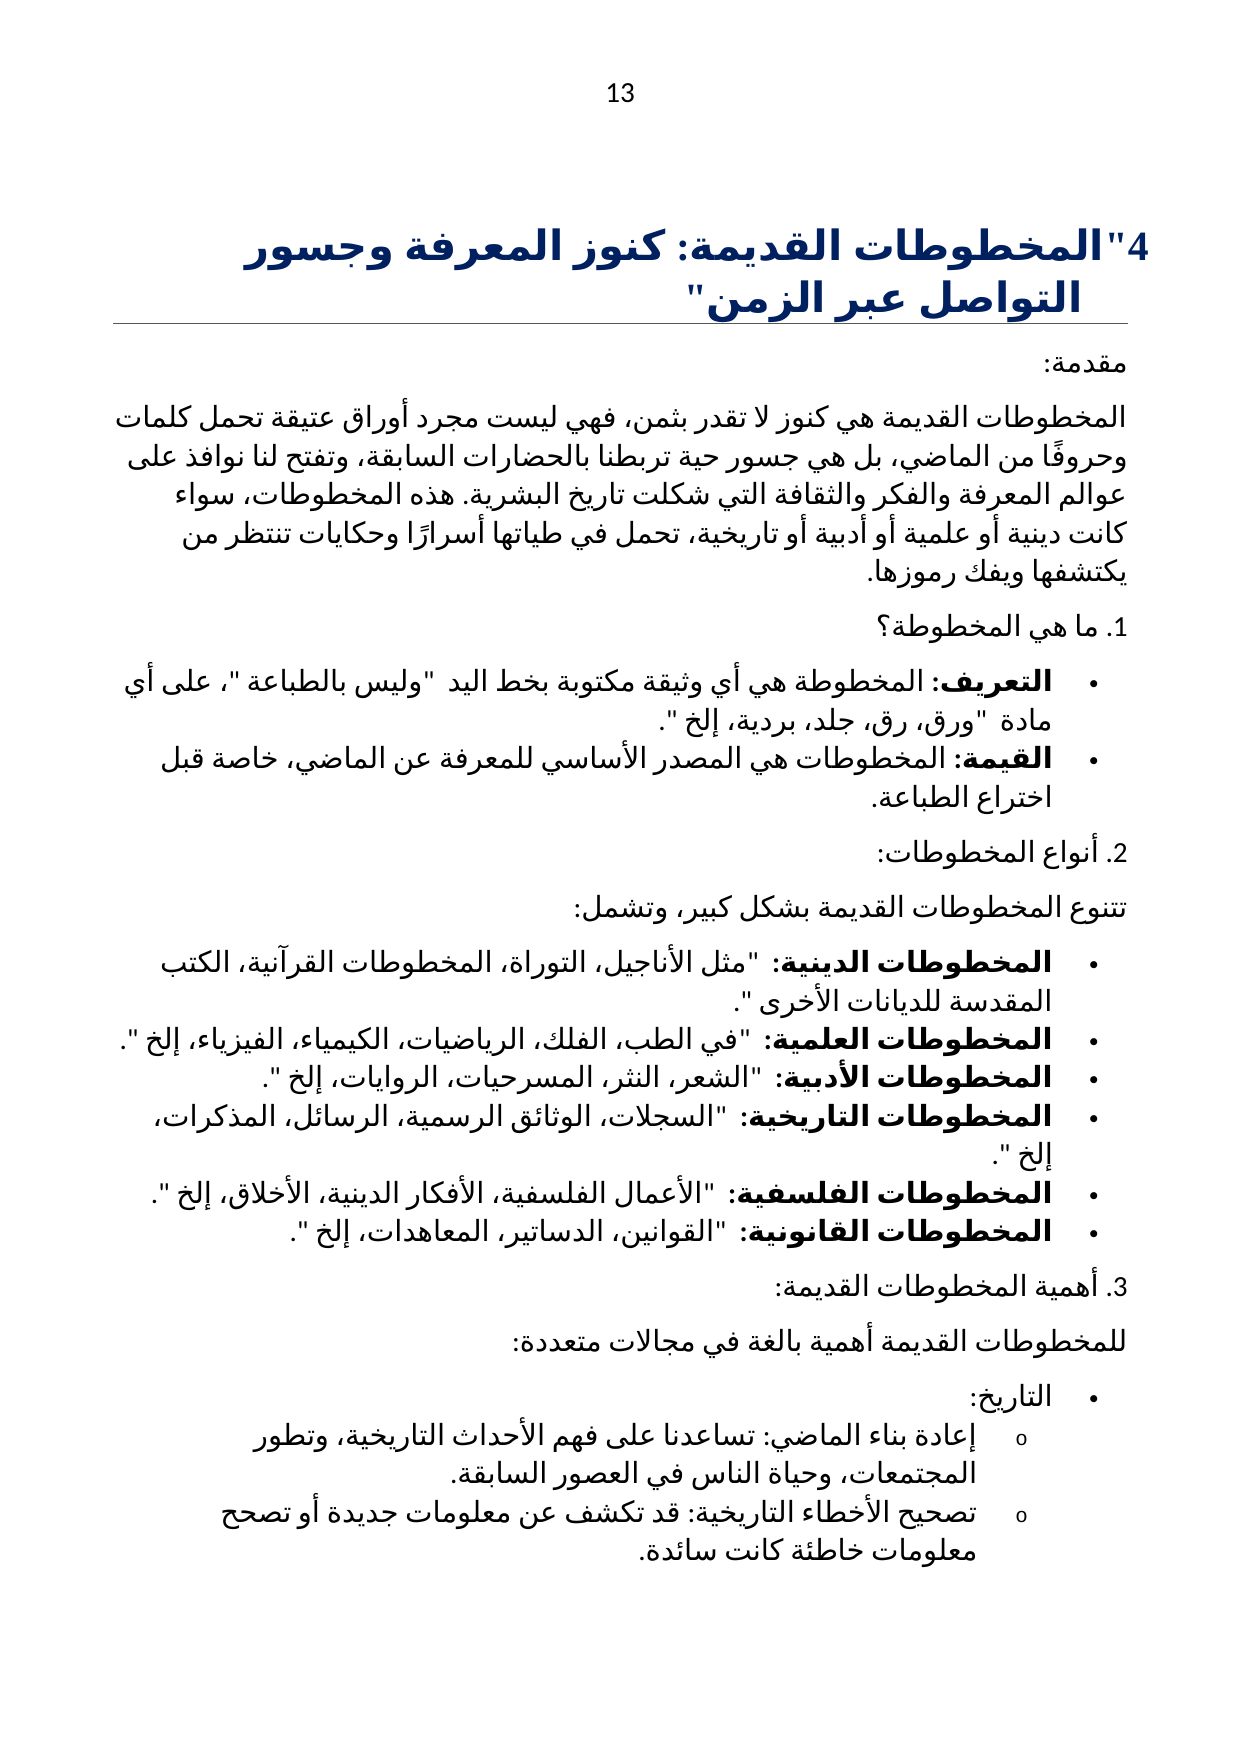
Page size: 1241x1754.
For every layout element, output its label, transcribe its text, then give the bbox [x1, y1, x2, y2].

list المخطوطات الدينية: "مثل الأناجيل، التوراة، المخطوطات القرآنية، الكتب المقدسة للديانات الأخرى ". [112, 944, 1090, 1018]
list المخطوطات القانونية: "القوانين، الدساتير، المعاهدات، إلخ ". [112, 1213, 1090, 1249]
text المخطوطات القديمة هي كنوز لا تقدر بثمن، فهي ليست مجرد أوراق عتيقة تحمل كلمات وحروفًا من الماضي، بل هي جسور حية تربطنا بالحضارات السابقة، وتفتح لنا نوافذ على عوالم المعرفة والفكر والثقافة التي شكلت تاريخ البشرية. هذه المخطوطات، سواء كانت دينية أو علمية أو أدبية أو تاريخية، تحمل في طياتها أسرارًا وحكايات تنتظر من يكتشفها ويفك رموزها. [112, 399, 1128, 589]
list المخطوطات العلمية: "في الطب، الفلك، الرياضيات، الكيمياء، الفيزياء، إلخ ". [112, 1021, 1090, 1057]
text للمخطوطات القديمة أهمية بالغة في مجالات متعددة: [112, 1323, 1128, 1359]
text 1. ما هي المخطوطة؟ [112, 608, 1128, 644]
text 2. أنواع المخطوطات: [112, 834, 1128, 869]
text 3. أهمية المخطوطات القديمة: [112, 1268, 1128, 1304]
list المخطوطات التاريخية: "السجلات، الوثائق الرسمية، الرسائل، المذكرات، إلخ ". [112, 1098, 1090, 1172]
subtitle "المخطوطات القديمة: كنوز المعرفة وجسور التواصل عبر الزمن" [112, 221, 1128, 324]
list المخطوطات الأدبية: "الشعر، النثر، المسرحيات، الروايات، إلخ ". [112, 1059, 1090, 1095]
list التاريخ: [112, 1378, 1090, 1414]
list القيمة: المخطوطات هي المصدر الأساسي للمعرفة عن الماضي، خاصة قبل اختراع الطباعة. [112, 740, 1090, 814]
list المخطوطات الفلسفية: "الأعمال الفلسفية، الأفكار الدينية، الأخلاق، إلخ ". [112, 1175, 1090, 1210]
text تتنوع المخطوطات القديمة بشكل كبير، وتشمل: [112, 889, 1128, 925]
text مقدمة: [112, 344, 1128, 380]
list التعريف: المخطوطة هي أي وثيقة مكتوبة بخط اليد "وليس بالطباعة "، على أي مادة "ورق، رق، جلد، بردية، إلخ ". [112, 663, 1090, 738]
list إعادة بناء الماضي: تساعدنا على فهم الأحداث التاريخية، وتطور المجتمعات، وحياة الناس في العصور السابقة. [112, 1417, 1015, 1491]
list تصحيح الأخطاء التاريخية: قد تكشف عن معلومات جديدة أو تصحح معلومات خاطئة كانت سائدة. [112, 1494, 1015, 1568]
